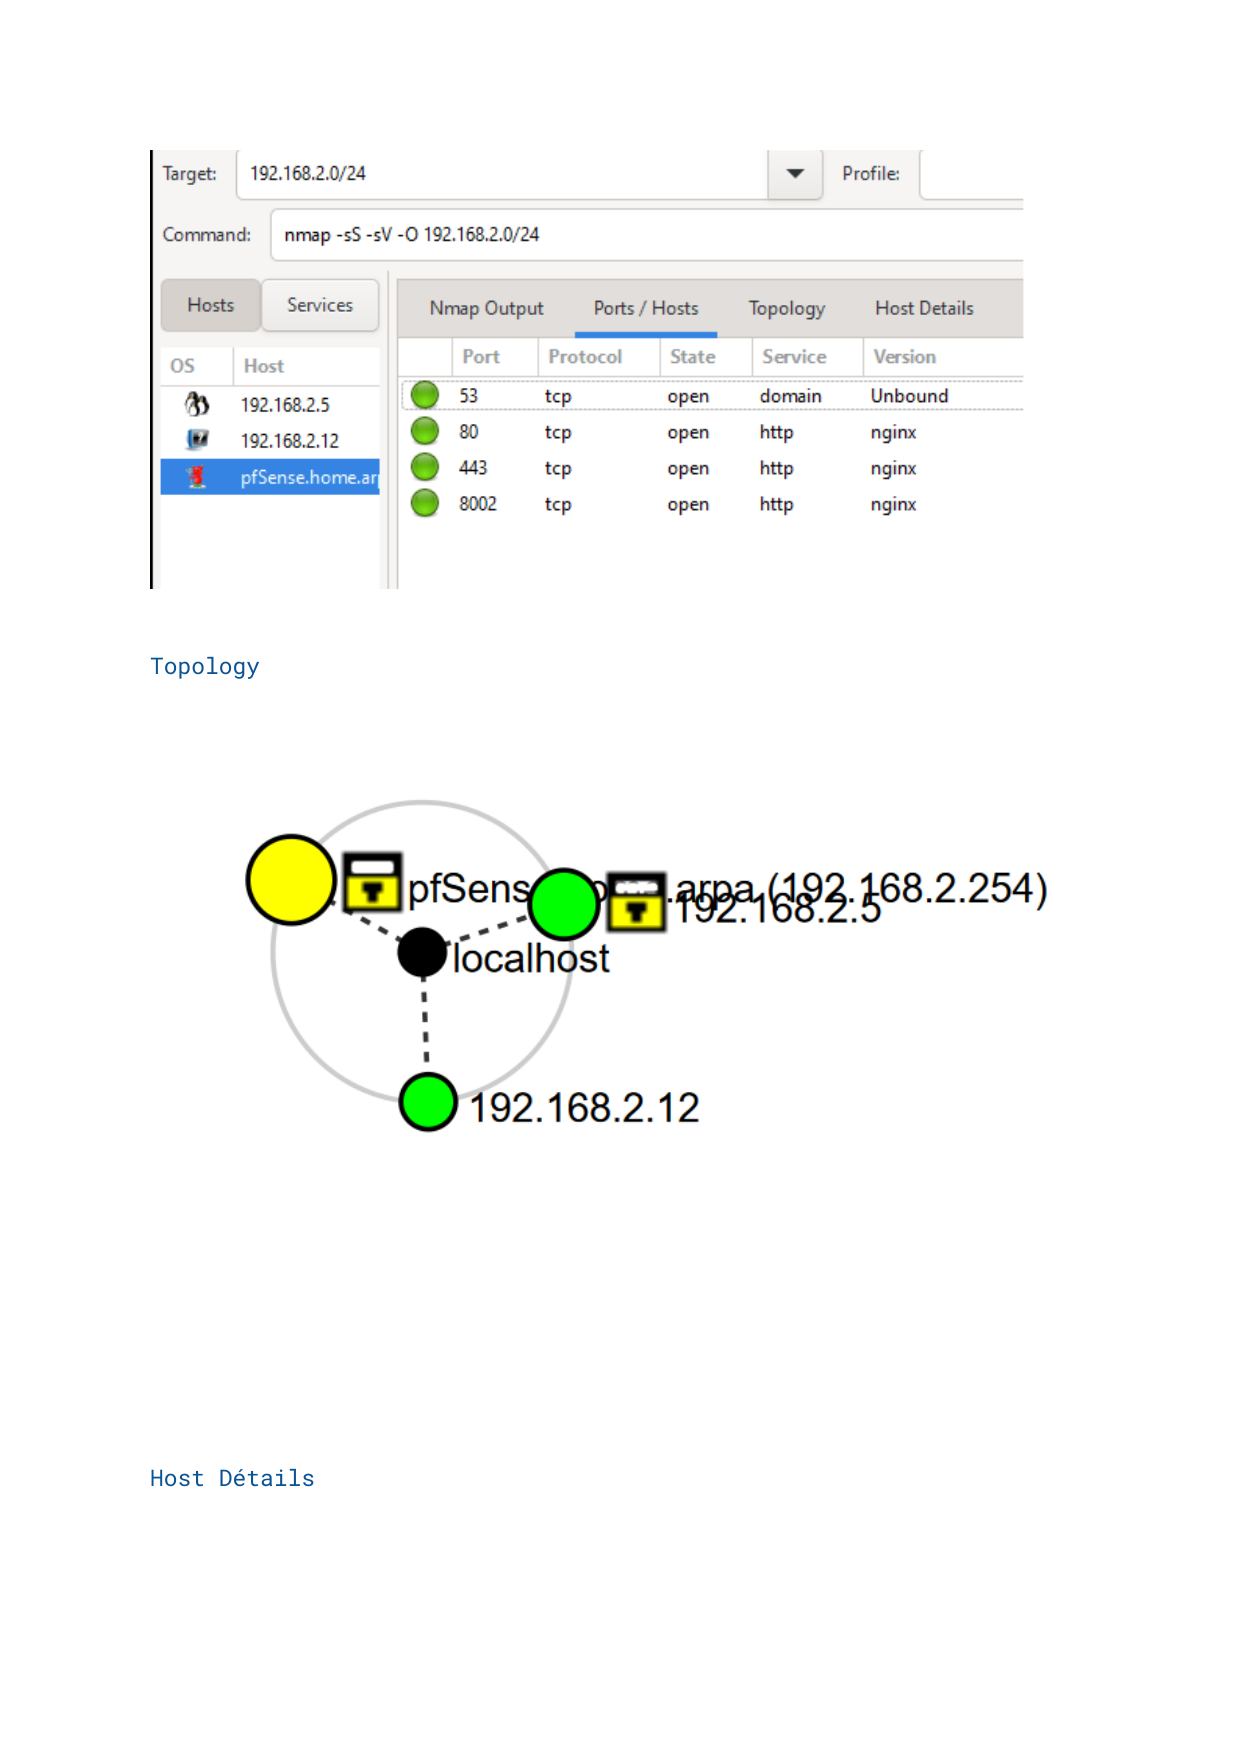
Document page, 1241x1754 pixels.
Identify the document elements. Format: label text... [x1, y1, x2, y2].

picture [150, 741, 1091, 1200]
text Host Détails [150, 1462, 1153, 1492]
text Topology [150, 650, 1153, 680]
picture [150, 150, 1024, 589]
